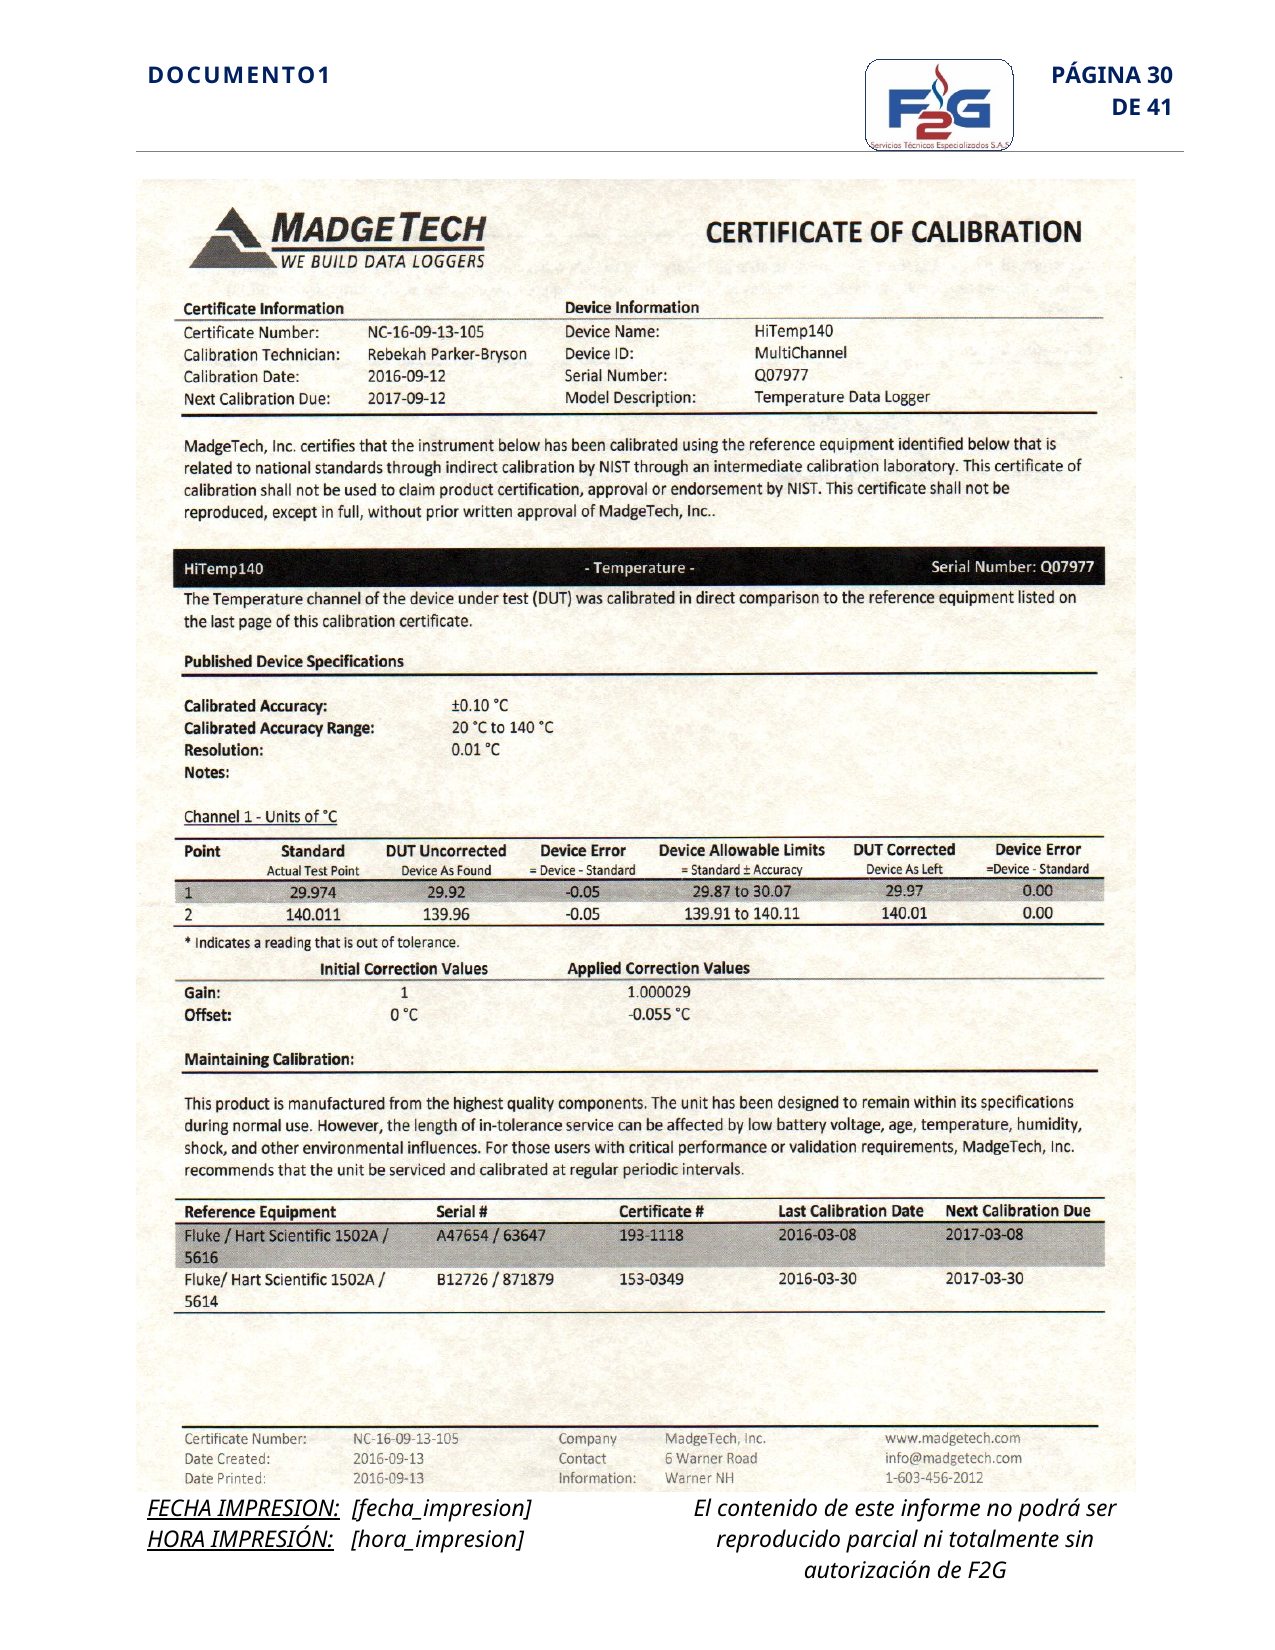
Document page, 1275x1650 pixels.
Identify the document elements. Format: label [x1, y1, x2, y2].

picture [865, 59, 1013, 150]
picture [135, 179, 1136, 1492]
